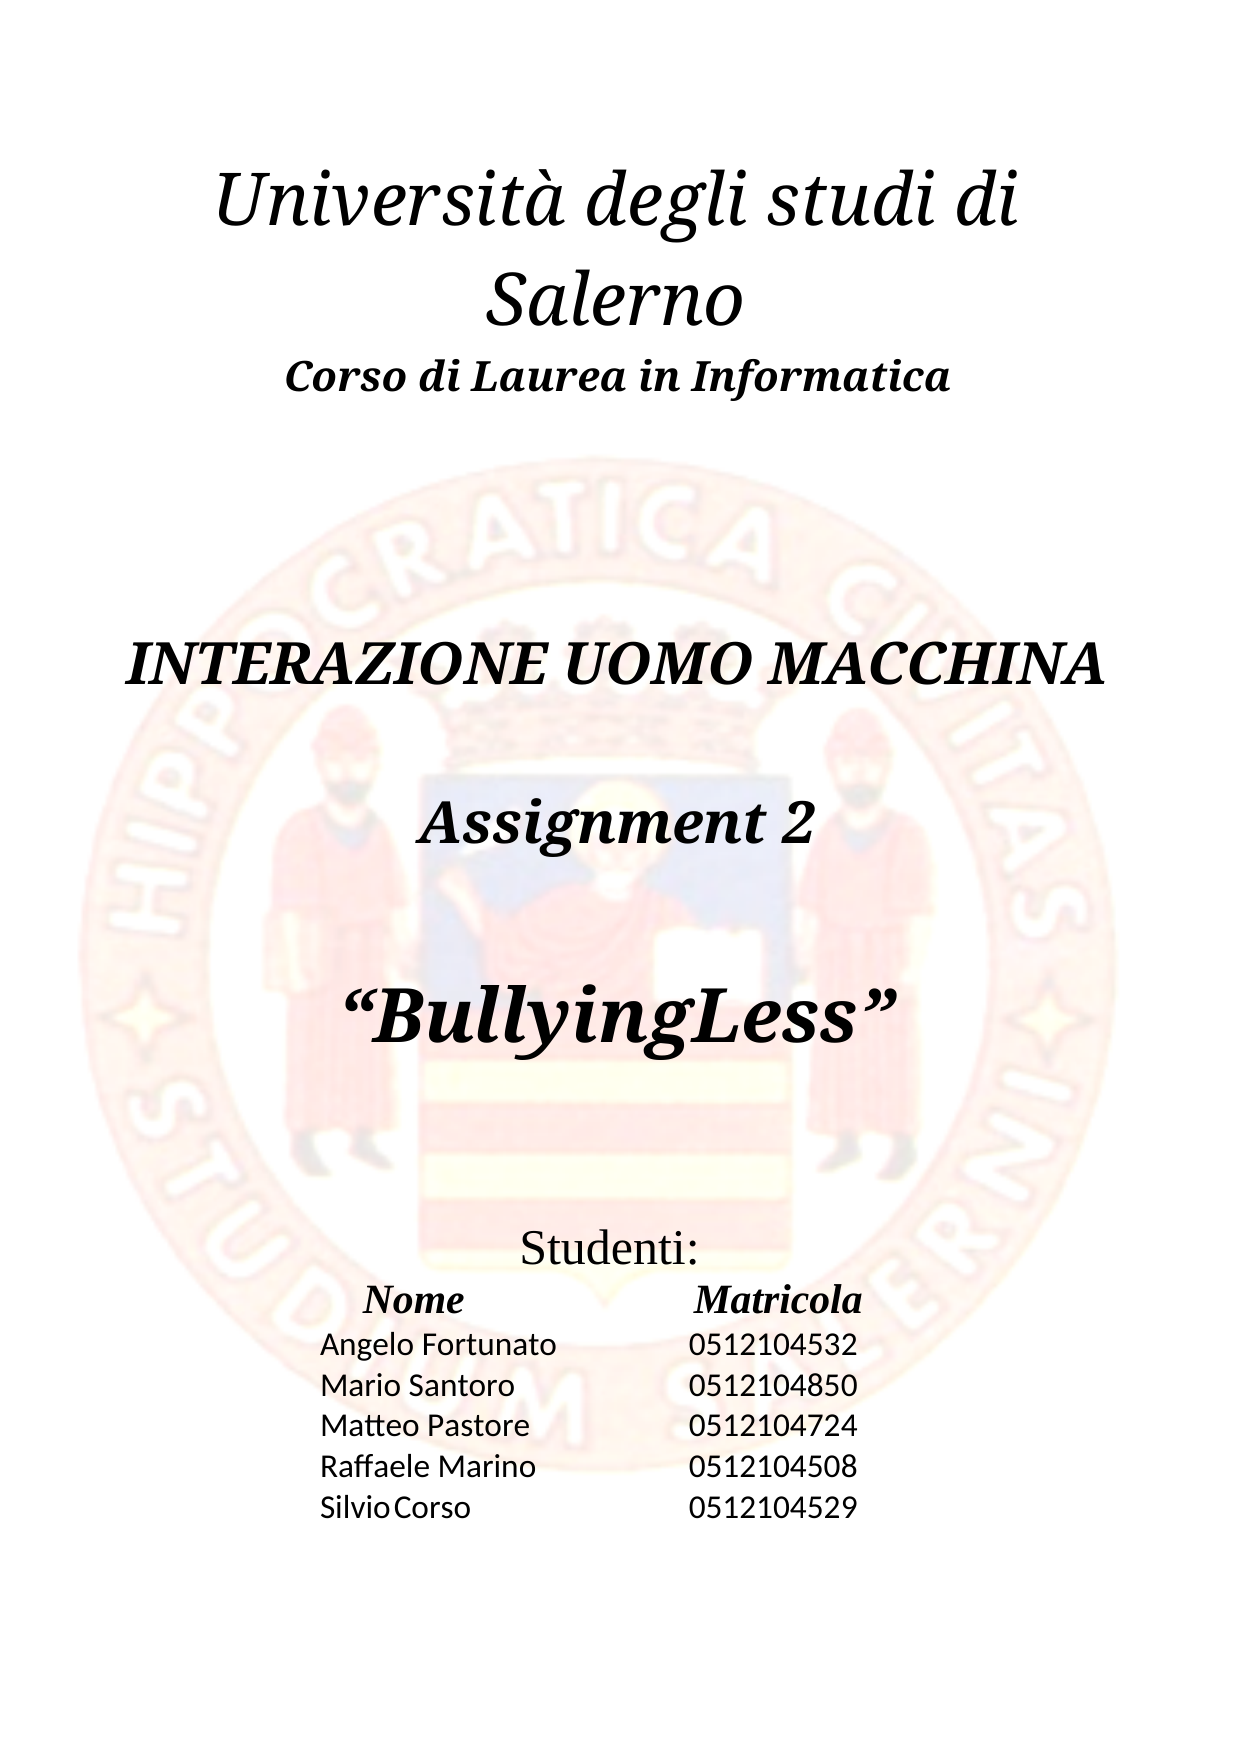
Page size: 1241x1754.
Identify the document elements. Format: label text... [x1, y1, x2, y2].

subtitle Assignment 2 [118, 781, 1122, 861]
subtitle Corso di Laurea in Informatica [118, 346, 1122, 403]
title Università degli studi di Salerno [118, 148, 1122, 346]
subtitle INTERAZIONE UOMO MACCHINA [118, 622, 1122, 702]
subtitle “BullyingLess” [118, 963, 1122, 1065]
